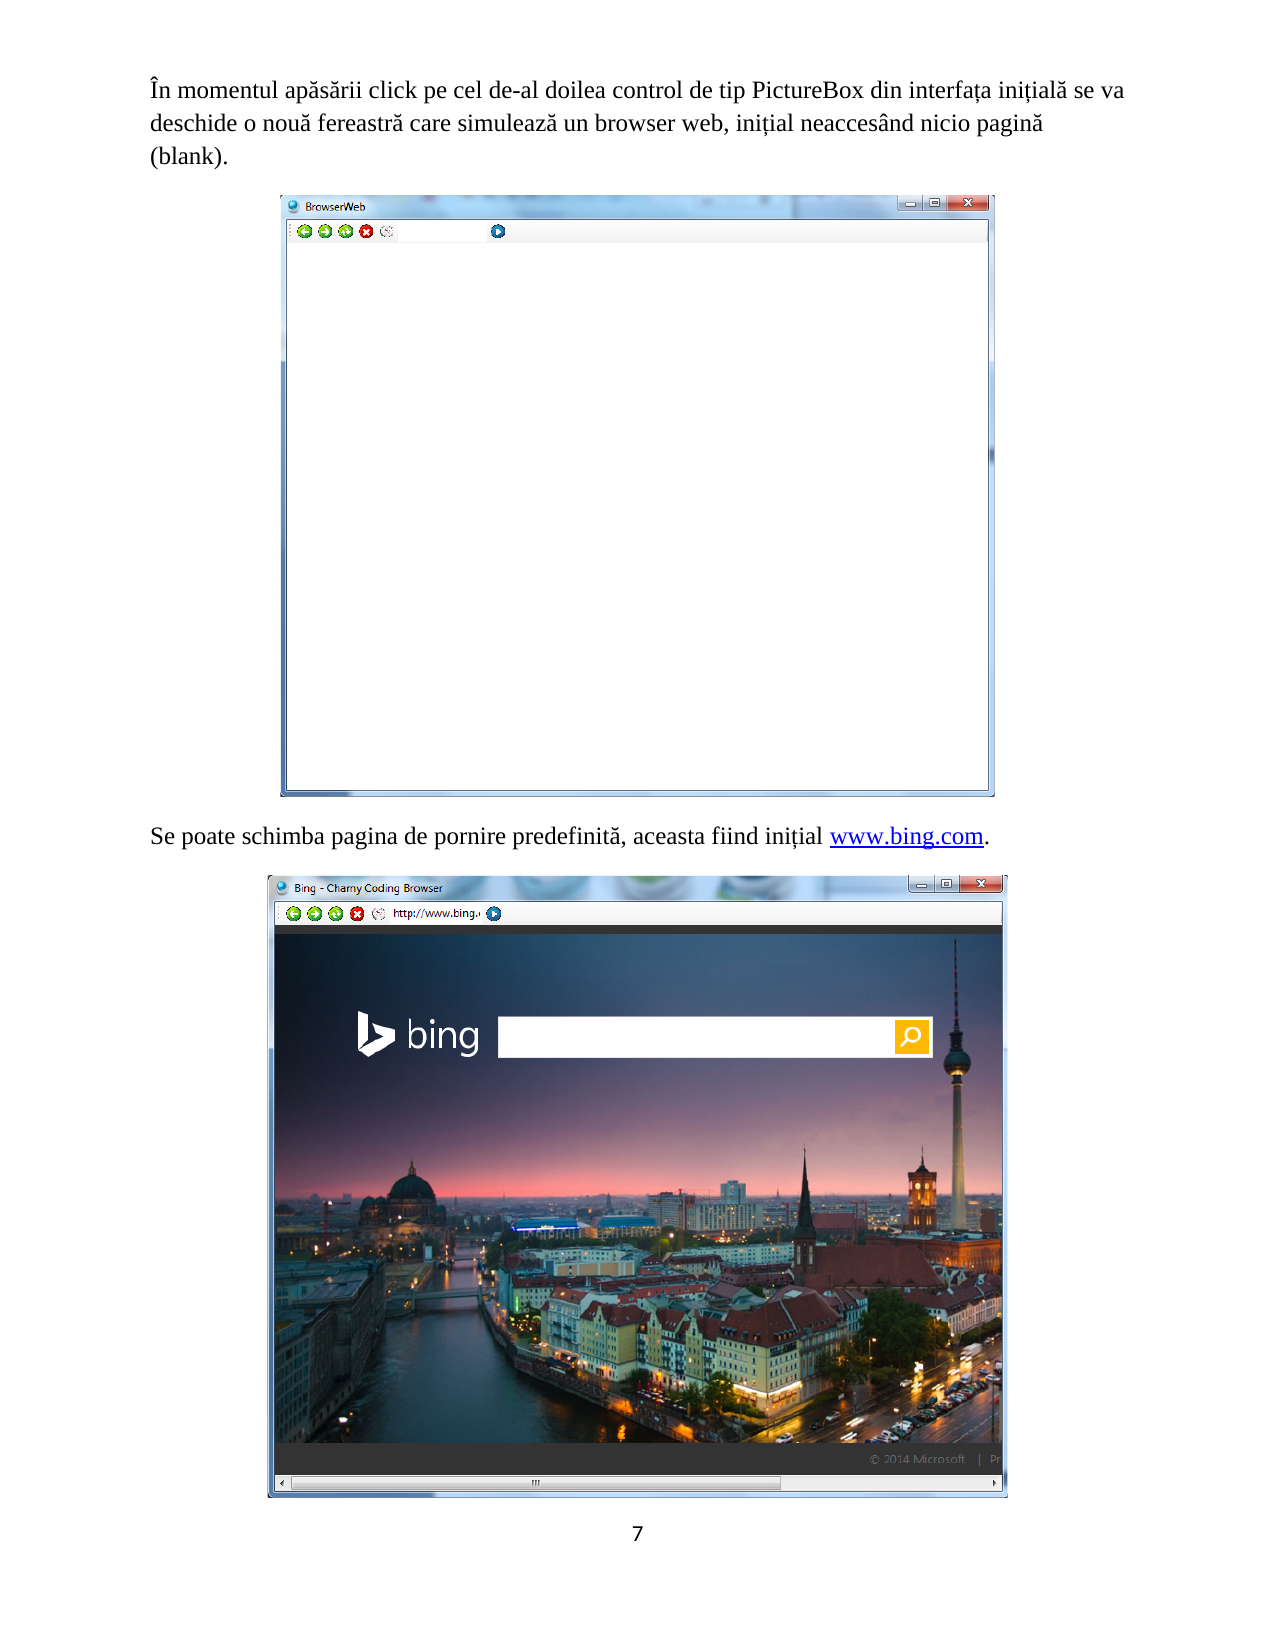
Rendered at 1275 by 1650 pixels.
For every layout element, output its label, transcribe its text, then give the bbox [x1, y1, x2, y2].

picture [267, 875, 1008, 1498]
text În momentul apăsării click pe cel de-al doilea control de tip PictureBox din interfața inițială se va deschide o nouă fereastră care simulează un browser web, inițial neaccesând nicio pagină (blank). [150, 75, 1125, 170]
picture [280, 195, 995, 797]
text Se poate schimba pagina de pornire predefinită, aceasta fiind inițial www.bing.com. [150, 821, 1125, 850]
